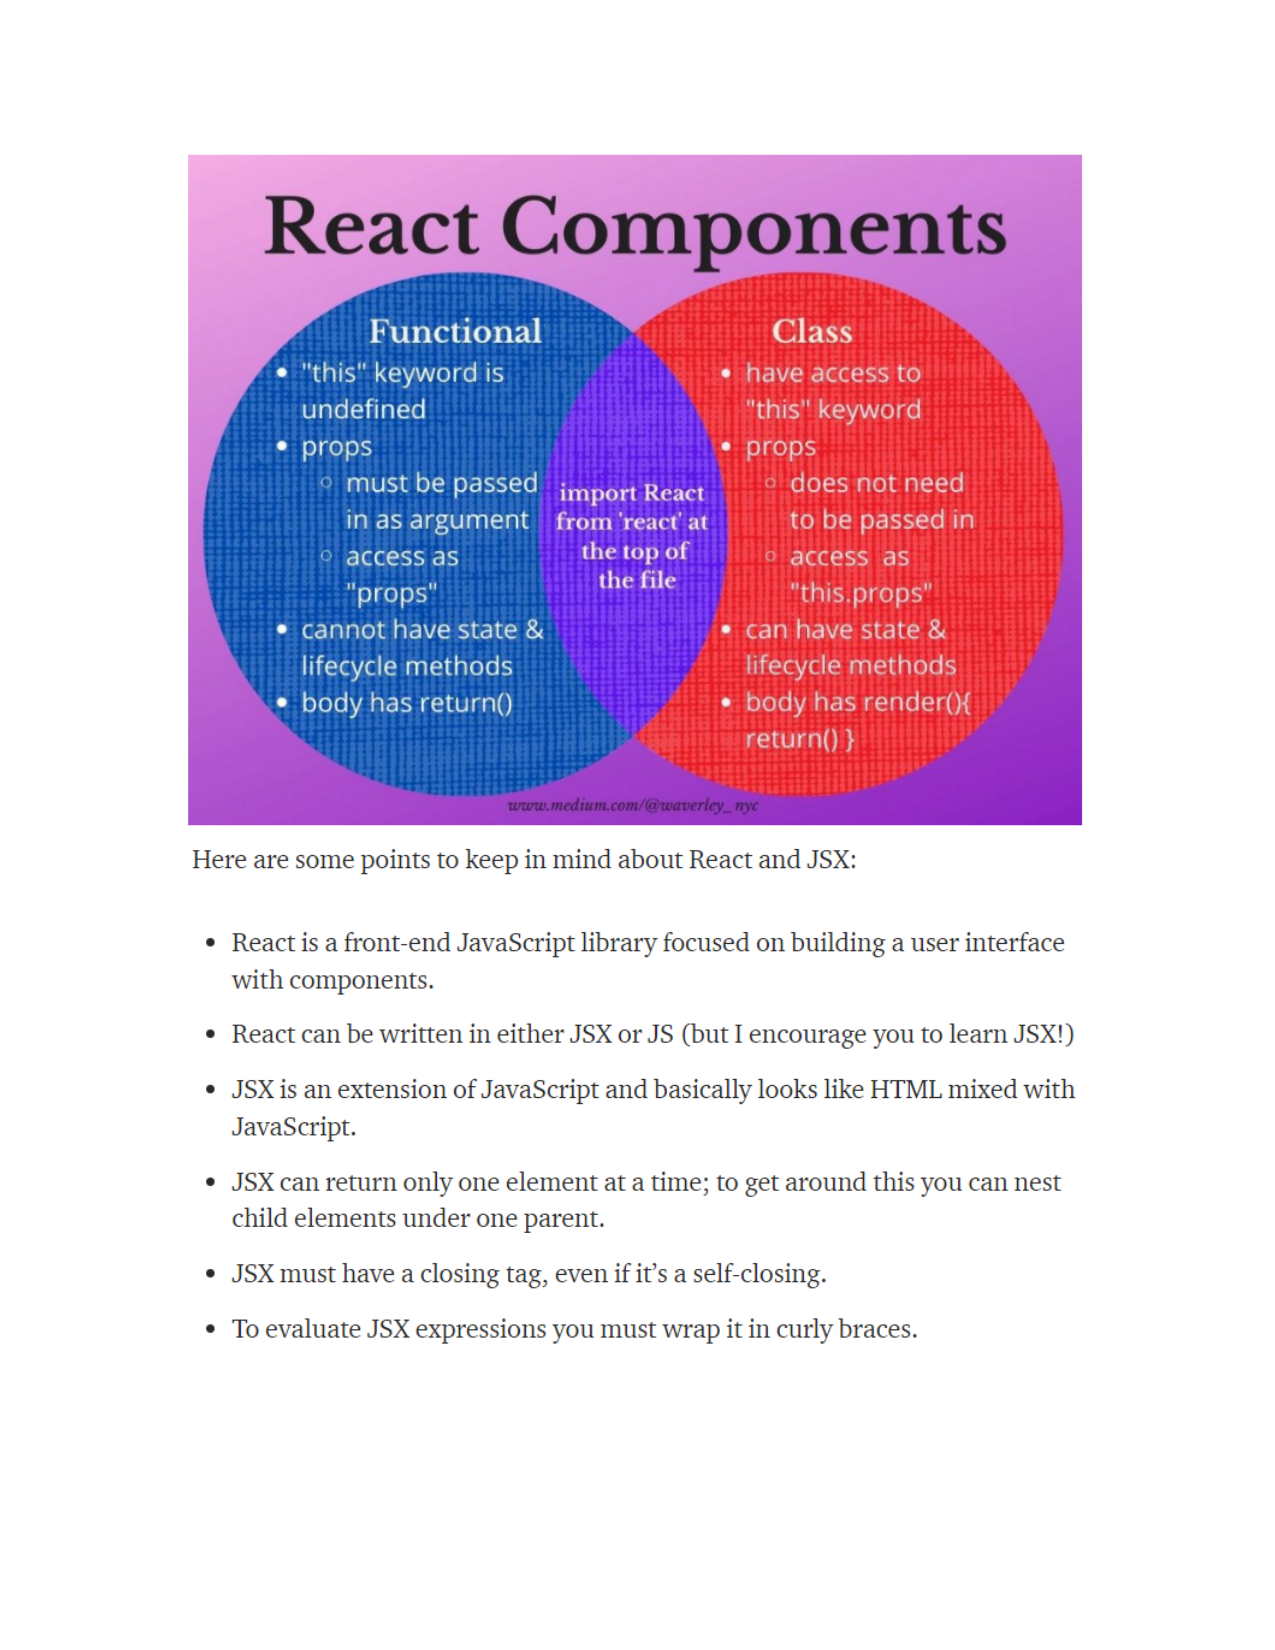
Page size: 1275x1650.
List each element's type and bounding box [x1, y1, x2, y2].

picture [187, 831, 1088, 1357]
picture [187, 150, 1088, 830]
